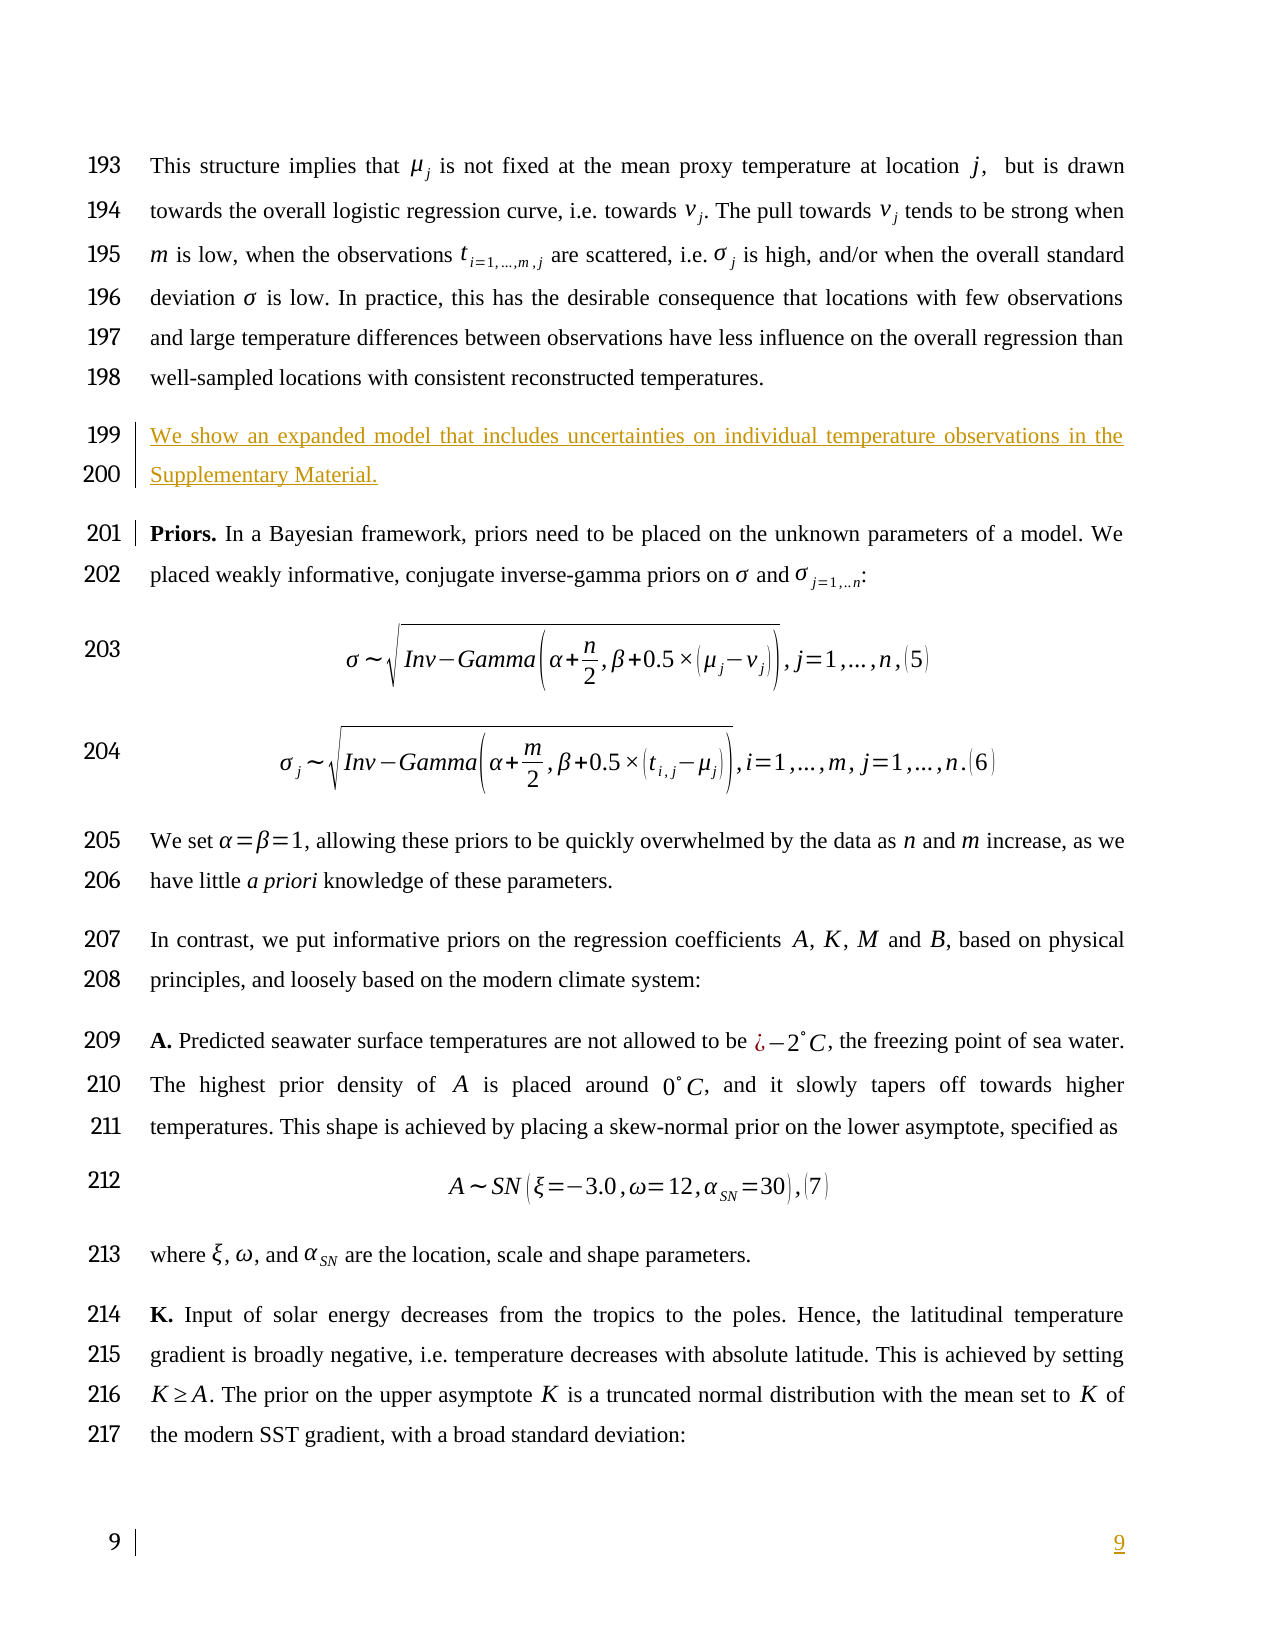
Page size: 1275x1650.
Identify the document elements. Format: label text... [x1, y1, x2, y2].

text K. Input of solar energy decreases from the tropics to the poles. Hence, the latitudinal temperature gradient is broadly negative, i.e. temperature decreases with absolute latitude. This is achieved by setting . The prior on the upper asymptote is a truncated normal distribution with the mean set to of the modern SST gradient, with a broad standard deviation: [150, 1301, 1125, 1447]
text Priors. In a Bayesian framework, priors need to be placed on the unknown parameters of a model. We placed weakly informative, conjugate inverse-gamma priors on and : [150, 519, 1125, 590]
text In contrast, we put informative priors on the regression coefficients , , and , based on physical principles, and loosely based on the modern climate system: [150, 926, 1125, 993]
text A. Predicted seawater surface temperatures are not allowed to be , the freezing point of sea water. The highest prior density of is placed around , and it slowly tapers off towards higher temperatures. This shape is achieved by placing a skew-normal prior on the lower asymptote, specified as [150, 1025, 1125, 1140]
text where , , and are the location, scale and shape parameters. [150, 1238, 1125, 1269]
text This structure implies that is not fixed at the mean proxy temperature at location , but is drawn towards the overall logistic regression curve, i.e. towards . The pull towards tends to be strong when is low, when the observations are scattered, i.e. is high, and/or when the overall standard deviation is low. In practice, this has the desirable consequence that locations with few observations and large temperature differences between observations have less influence on the overall regression than well-sampled locations with consistent reconstructed temperatures. [150, 150, 1125, 390]
text We set , allowing these priors to be quickly overwhelmed by the data as and increase, as we have little a priori knowledge of these parameters. [150, 827, 1125, 894]
